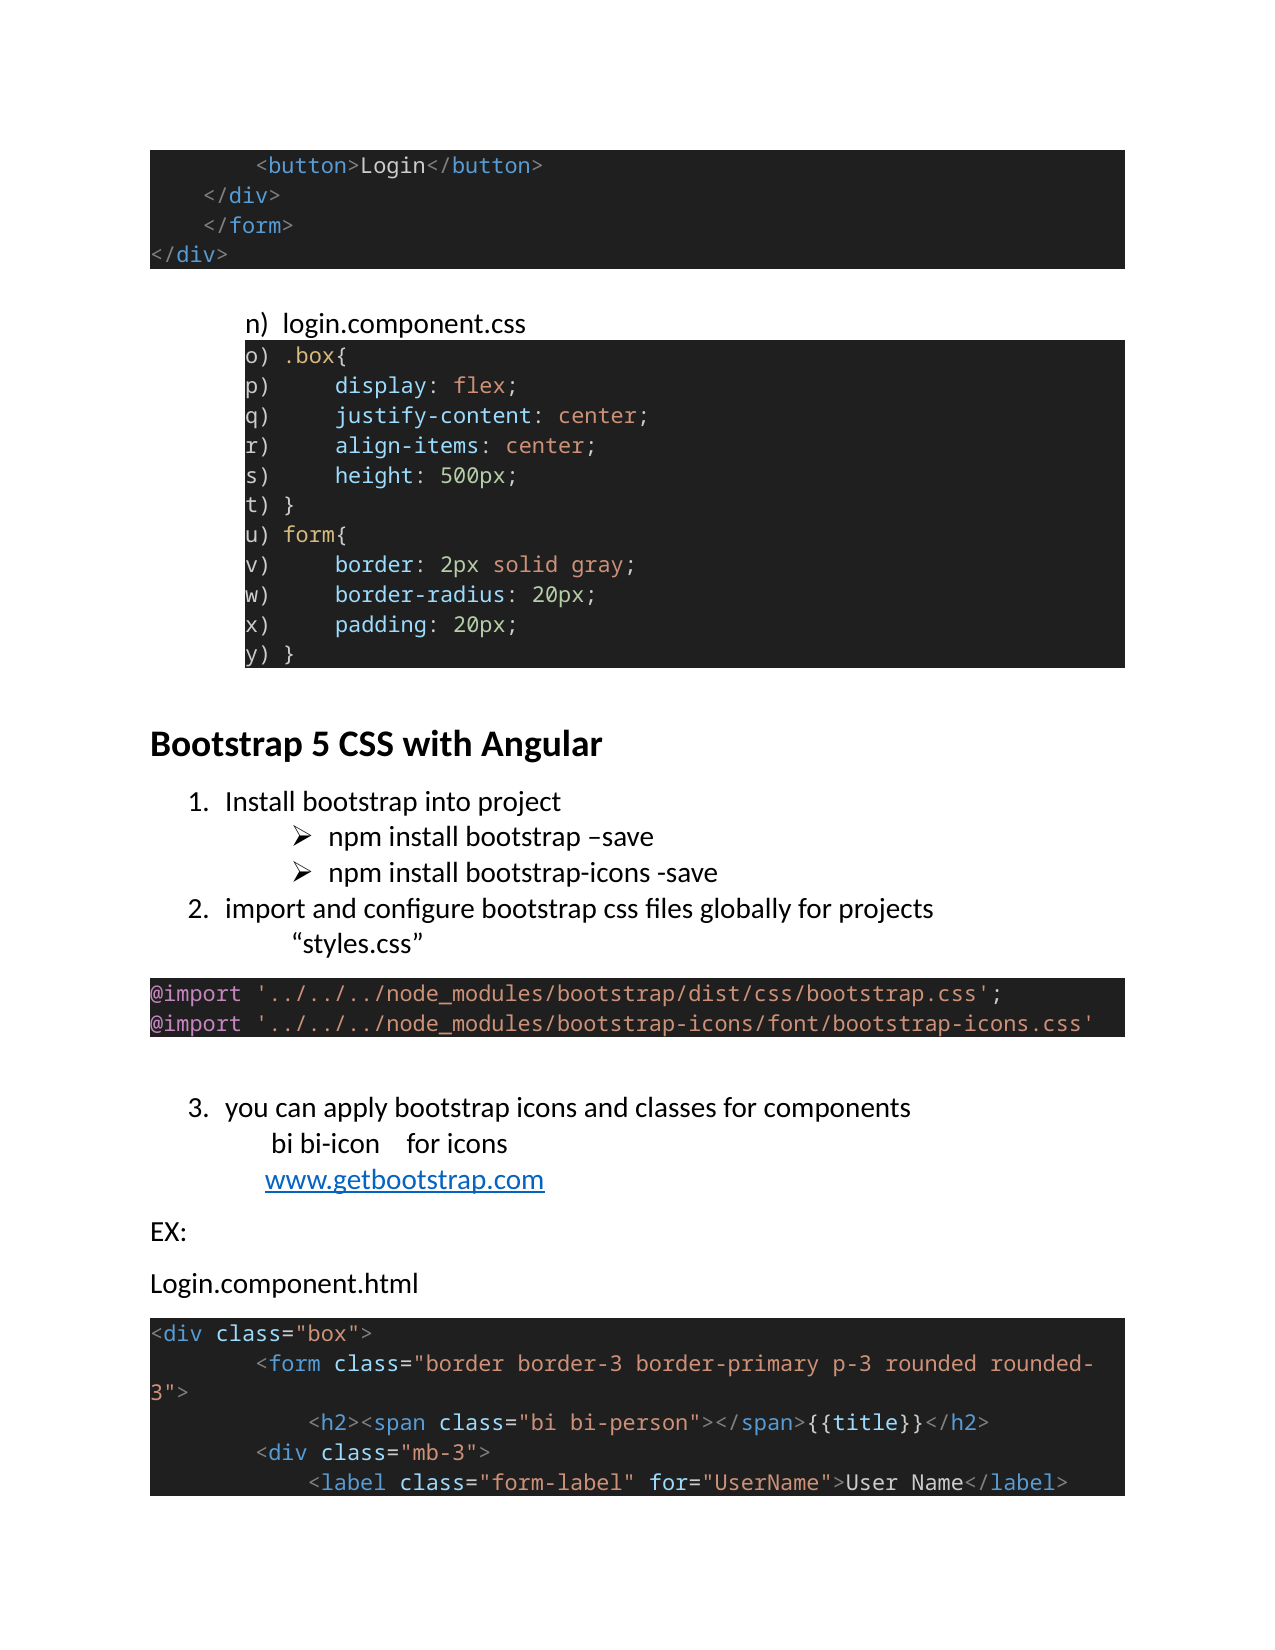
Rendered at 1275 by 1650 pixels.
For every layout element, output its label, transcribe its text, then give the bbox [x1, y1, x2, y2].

list npm install bootstrap –save [291, 818, 1125, 854]
list Install bootstrap into project [187, 783, 1125, 818]
text </div> [150, 239, 1125, 269]
text Login.component.html [150, 1265, 1125, 1301]
list www.getbootstrap.com [225, 1161, 1125, 1196]
text EX: [150, 1213, 1125, 1249]
list height: 500px; [245, 459, 1125, 489]
list “styles.css” [225, 925, 1125, 961]
text Bootstrap 5 CSS with Angular [150, 720, 1125, 766]
text <form class="border border-3 border-primary p-3 rounded rounded-3"> [150, 1347, 1125, 1407]
list border-radius: 20px; [245, 579, 1125, 608]
list form{ [245, 519, 1125, 549]
list } [245, 638, 1125, 668]
list border: 2px solid gray; [245, 549, 1125, 579]
text <label class="form-label" for="UserName">User Name</label> [150, 1467, 1125, 1496]
text <h2><span class="bi bi-person"></span>{{title}}</h2> [150, 1407, 1125, 1437]
list bi bi-icon for icons [225, 1125, 1125, 1161]
list justify-content: center; [245, 400, 1125, 430]
list npm install bootstrap-icons -save [291, 854, 1125, 890]
list login.component.css [245, 305, 1125, 340]
text <div class="box"> [150, 1318, 1125, 1347]
list } [245, 489, 1125, 519]
text @import '../../../node_modules/bootstrap-icons/font/bootstrap-icons.css' [150, 1007, 1125, 1037]
list display: flex; [245, 370, 1125, 400]
list .box{ [245, 340, 1125, 370]
list import and configure bootstrap css files globally for projects [187, 890, 1125, 925]
text <button>Login</button> [150, 150, 1125, 180]
list you can apply bootstrap icons and classes for components [187, 1089, 1125, 1125]
list padding: 20px; [245, 608, 1125, 638]
list align-items: center; [245, 430, 1125, 459]
text </div> [150, 180, 1125, 209]
text @import '../../../node_modules/bootstrap/dist/css/bootstrap.css'; [150, 978, 1125, 1007]
text <div class="mb-3"> [150, 1437, 1125, 1467]
text </form> [150, 209, 1125, 239]
